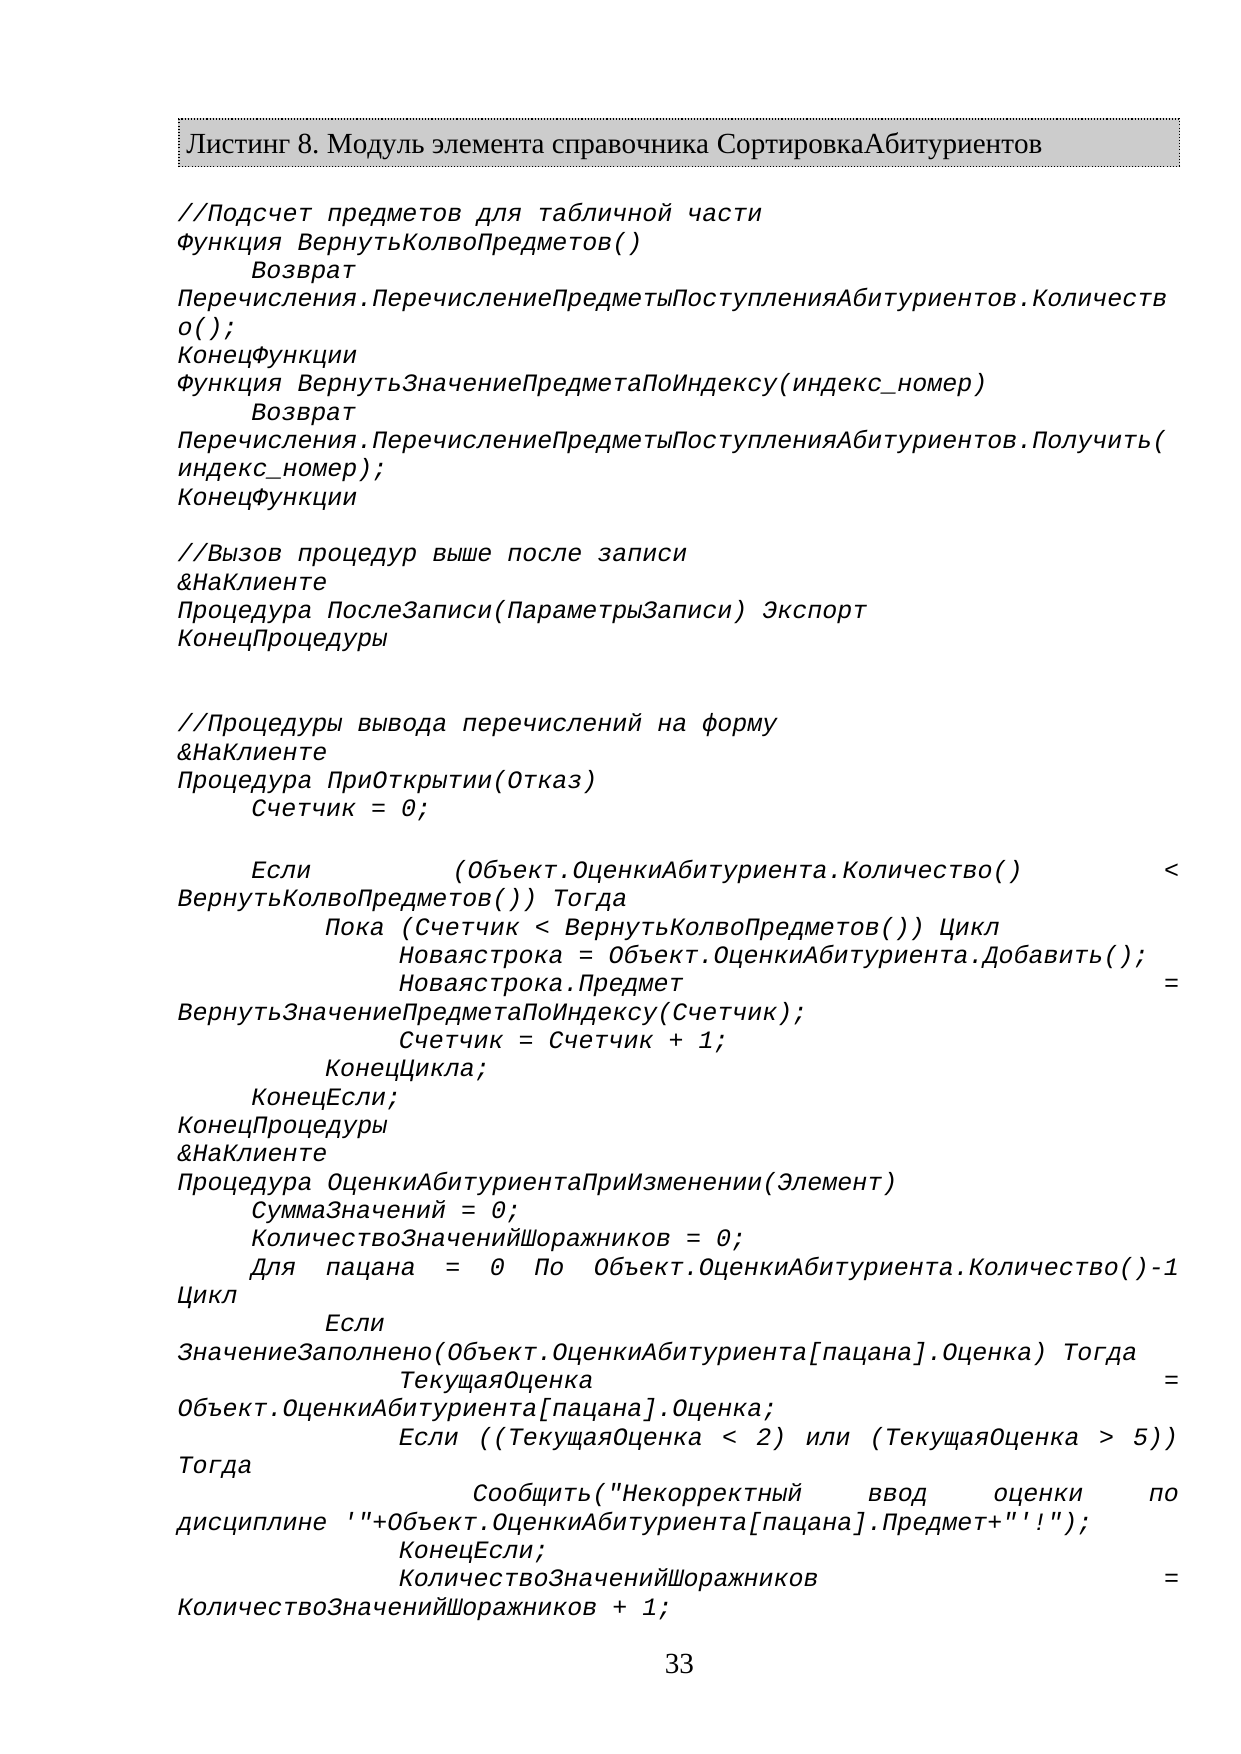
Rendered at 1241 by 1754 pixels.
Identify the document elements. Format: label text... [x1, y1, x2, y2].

text &НаКлиенте [177, 1141, 1181, 1169]
text Функция ВернутьЗначениеПредметаПоИндексу(индекс_номер) [177, 371, 1181, 399]
text Новаястрока.Предмет = ВернутьЗначениеПредметаПоИндексу(Счетчик); [177, 971, 1181, 1028]
text Процедура ОценкиАбитуриентаПриИзменении(Элемент) [177, 1169, 1181, 1198]
text Если ЗначениеЗаполнено(Объект.ОценкиАбитуриента[пацана].Оценка) Тогда [177, 1311, 1181, 1368]
text Возврат Перечисления.ПеречислениеПредметыПоступленияАбитуриентов.Количество(); [177, 257, 1181, 342]
text КонецПроцедуры [177, 1113, 1181, 1141]
text Сообщить("Некорректный ввод оценки по дисциплине '"+Объект.ОценкиАбитуриента[пацана].Предмет+"'!"); [177, 1481, 1181, 1538]
text КоличествоЗначенийШоражников = КоличествоЗначенийШоражников + 1; [177, 1566, 1181, 1623]
text //Процедуры вывода перечислений на форму [177, 711, 1181, 739]
text СуммаЗначений = 0; [177, 1198, 1181, 1226]
text Счетчик = 0; [177, 796, 1181, 824]
text &НаКлиенте [177, 739, 1181, 767]
text Функция ВернутьКолвоПредметов() [177, 229, 1181, 257]
text Счетчик = Счетчик + 1; [177, 1028, 1181, 1056]
text //Вызов процедур выше после записи [177, 541, 1181, 569]
text КоличествоЗначенийШоражников = 0; [177, 1226, 1181, 1254]
text Если (Объект.ОценкиАбитуриента.Количество() < ВернутьКолвоПредметов()) Тогда [177, 858, 1181, 914]
text КонецФункции [177, 484, 1181, 512]
text Листинг 8. Модуль элемента справочника СортировкаАбитуриентов [178, 118, 1180, 167]
text КонецЦикла; [177, 1056, 1181, 1084]
text //Подсчет предметов для табличной части [177, 201, 1181, 229]
text КонецПроцедуры [177, 626, 1181, 654]
text КонецЕсли; [177, 1538, 1181, 1566]
text ТекущаяОценка = Объект.ОценкиАбитуриента[пацана].Оценка; [177, 1368, 1181, 1424]
text Пока (Счетчик < ВернутьКолвоПредметов()) Цикл [177, 914, 1181, 943]
text Новаястрока = Объект.ОценкиАбитуриента.Добавить(); [177, 943, 1181, 971]
text Процедура ПриОткрытии(Отказ) [177, 767, 1181, 796]
text Для пацана = 0 По Объект.ОценкиАбитуриента.Количество()-1 Цикл [177, 1254, 1181, 1311]
text Возврат Перечисления.ПеречислениеПредметыПоступленияАбитуриентов.Получить(индекс_номер); [177, 399, 1181, 484]
text КонецЕсли; [177, 1084, 1181, 1113]
text Если ((ТекущаяОценка < 2) или (ТекущаяОценка > 5)) Тогда [177, 1424, 1181, 1481]
text КонецФункции [177, 342, 1181, 371]
text &НаКлиенте [177, 569, 1181, 597]
text Процедура ПослеЗаписи(ПараметрыЗаписи) Экспорт [177, 597, 1181, 626]
